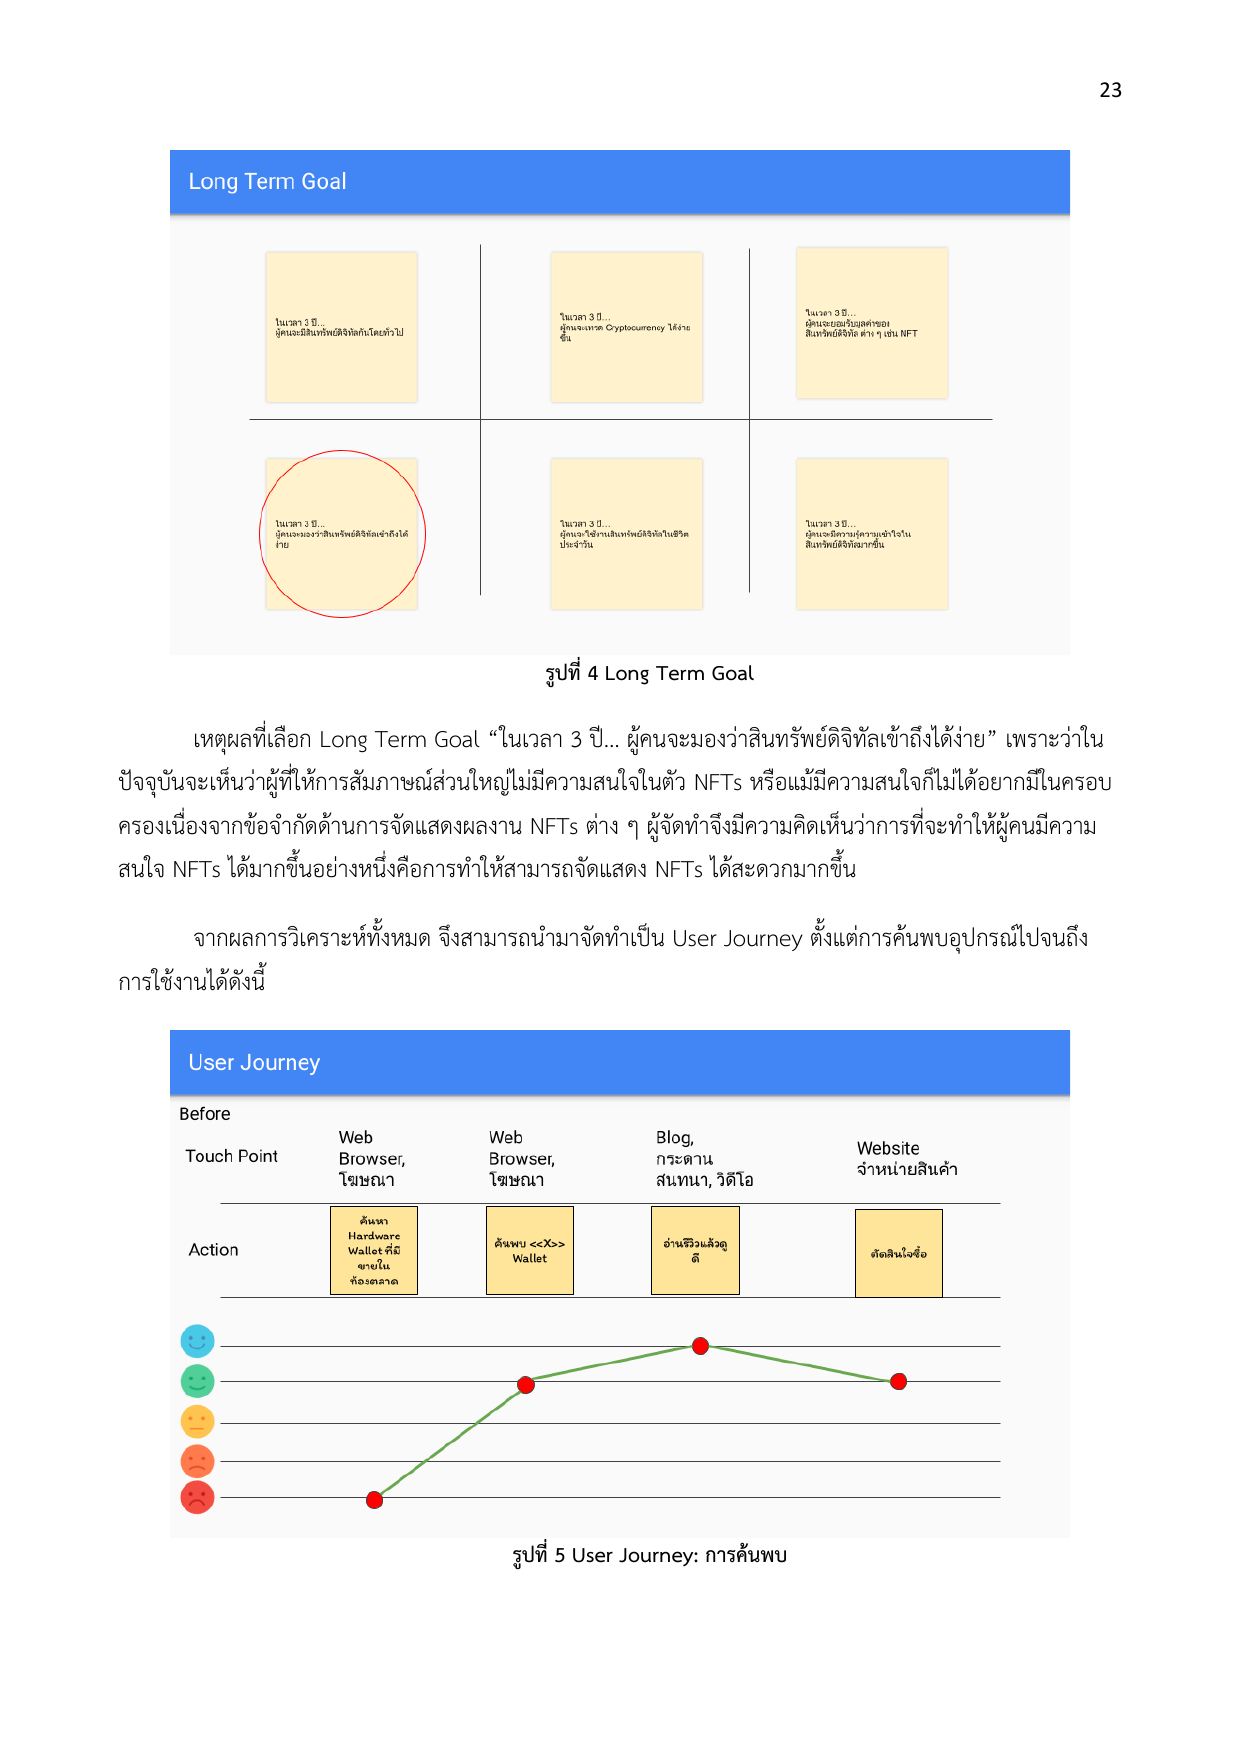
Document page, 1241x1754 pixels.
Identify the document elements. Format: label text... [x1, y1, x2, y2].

text รูปที่ 5 User Journey: การค้นพบ [118, 1537, 1122, 1576]
text เหตุผลที่เลือก Long Term Goal “ในเวลา 3 ปี… ผู้คนจะมองว่าสินทรัพย์ดิจิทัลเข้าถึงได้ง่าย” เพราะว่าในปัจจุบันจะเห็นว่าผู้ที่ให้การสัมภาษณ์ส่วนใหญ่ไม่มีความสนใจในตัว NFTs หรือแม้มีความสนใจก็ไม่ได้อยากมีในครอบครองเนื่องจากข้อจำกัดด้านการจัดแสดงผลงาน NFTs ต่าง ๆ ผู้จัดทำจึงมีความคิดเห็นว่าการที่จะทำให้ผู้คนมีความสนใจ NFTs ได้มากขึ้นอย่างหนึ่งคือการทำให้สามารถจัดแสดง NFTs ได้สะดวกมากขึ้น [118, 719, 1122, 893]
picture [170, 1030, 1071, 1538]
picture [170, 150, 1071, 655]
text รูปที่ 4 Long Term Goal [118, 655, 1122, 694]
text จากผลการวิเคราะห์ทั้งหมด จึงสามารถนำมาจัดทำเป็น User Journey ตั้งแต่การค้นพบอุปกรณ์ไปจนถึงการใช้งานได้ดังนี้ [118, 918, 1122, 1006]
